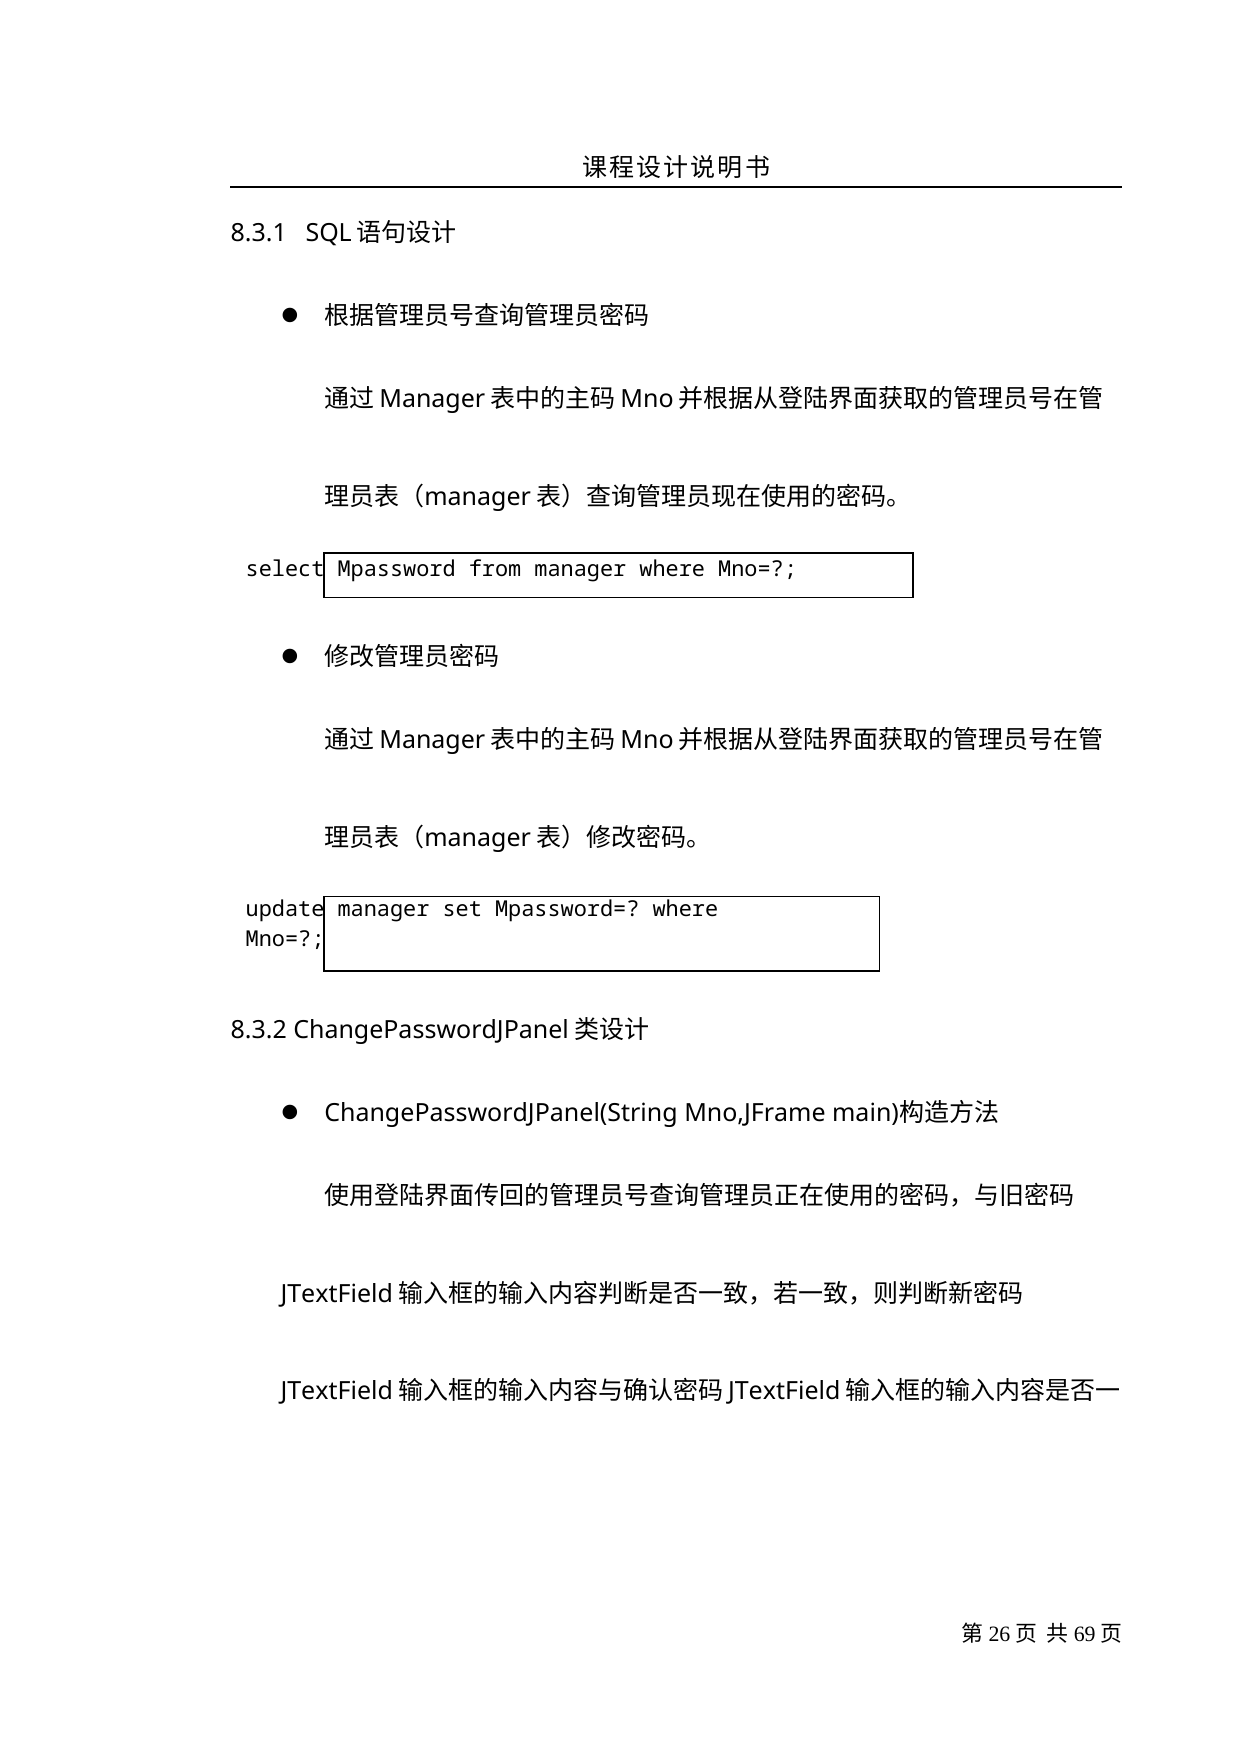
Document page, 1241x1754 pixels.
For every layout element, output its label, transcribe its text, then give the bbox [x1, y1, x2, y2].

list ChangePasswordJPanel(String Mno,JFrame main)构造方法 [280, 1078, 1122, 1143]
list 根据管理员号查询管理员密码 [280, 281, 1122, 346]
list SQL语句设计 [230, 198, 1122, 263]
list 通过Manager表中的主码Mno并根据从登陆界面获取的管理员号在管理员表（manager表）修改密码。 [324, 705, 1122, 868]
list 修改管理员密码 [280, 622, 1122, 687]
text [280, 1161, 1122, 1421]
text 8.3.2 ChangePasswordJPanel类设计 [230, 995, 1122, 1060]
list 通过Manager表中的主码Mno并根据从登陆界面获取的管理员号在管理员表（manager表）查询管理员现在使用的密码。 [324, 364, 1122, 527]
